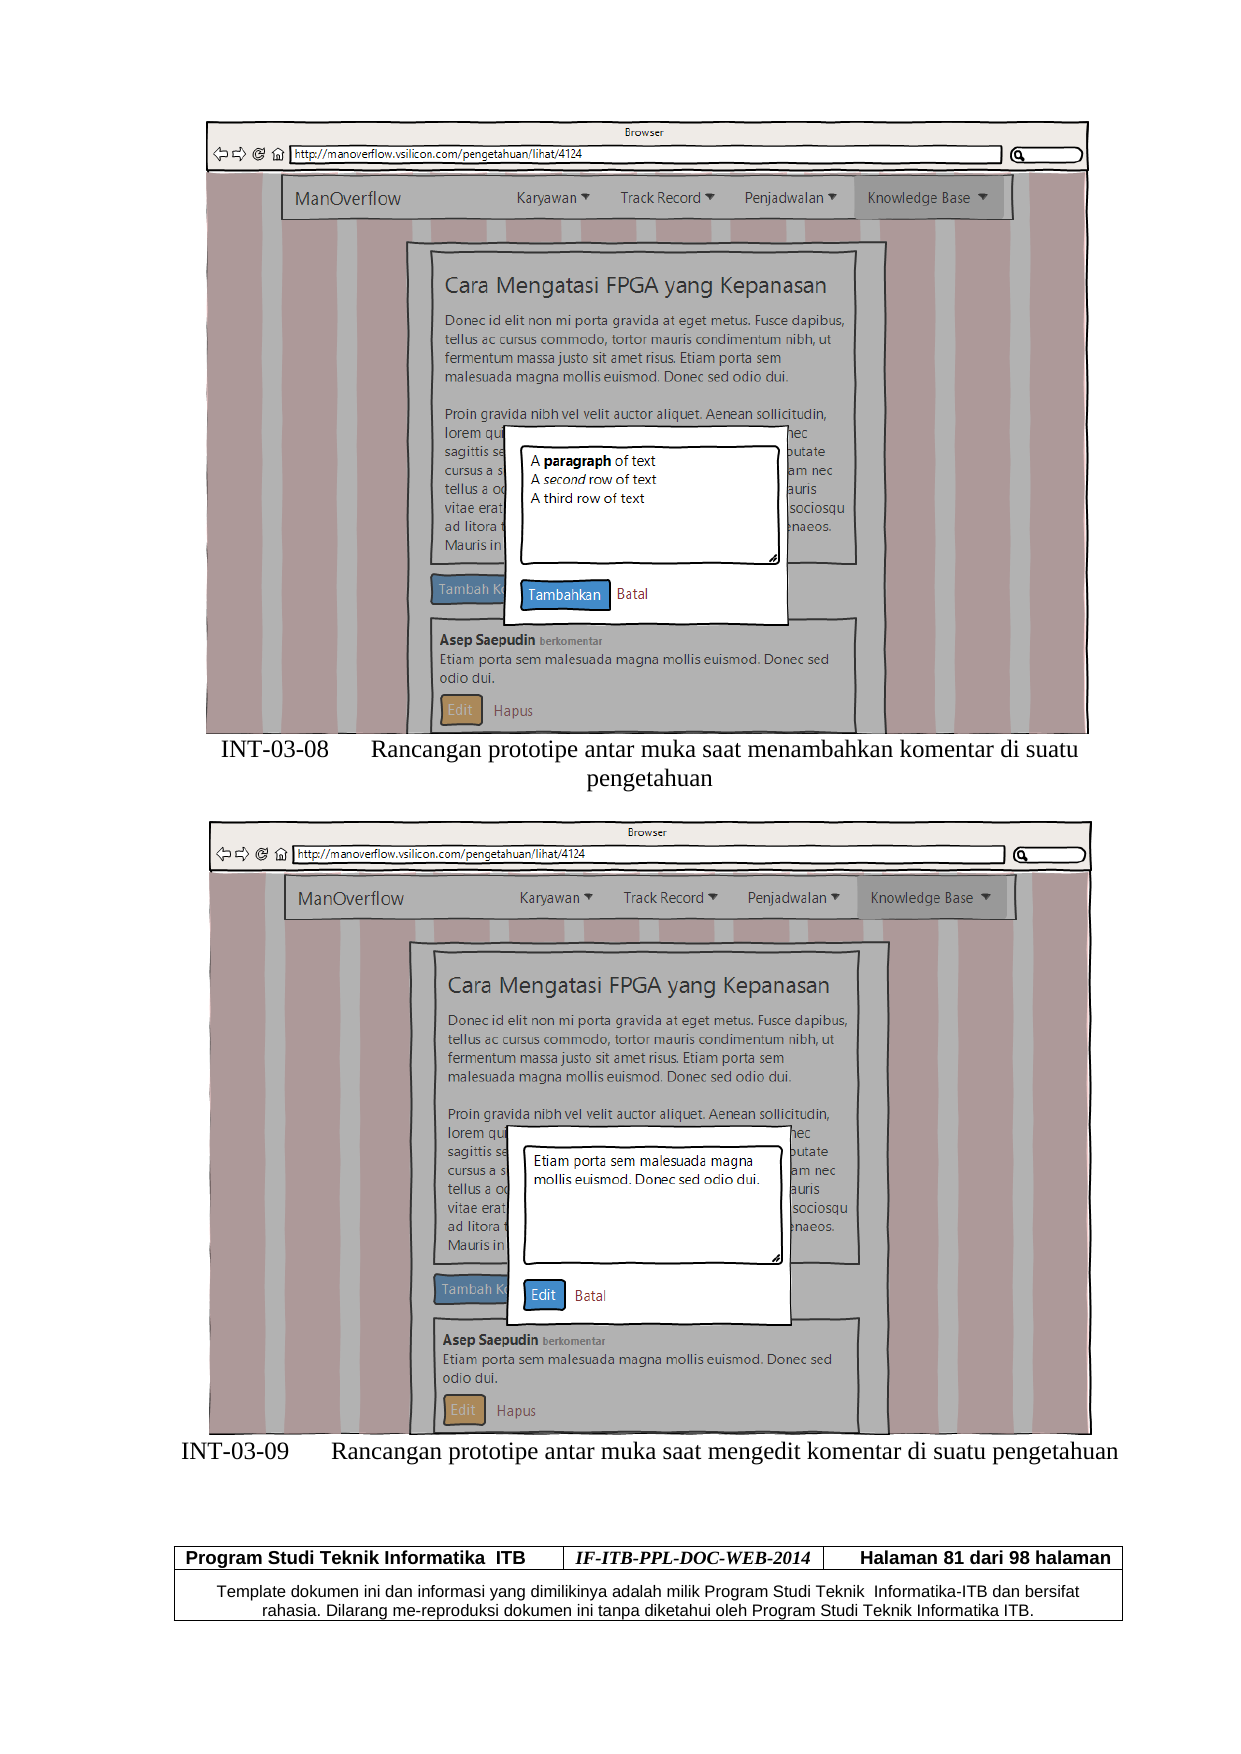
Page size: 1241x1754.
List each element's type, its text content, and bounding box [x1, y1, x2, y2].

picture [206, 820, 1093, 1437]
picture [203, 118, 1090, 734]
text INT-03-09 Rancangan prototipe antar muka saat mengedit komentar di suatu pengetahuan [177, 1436, 1122, 1465]
